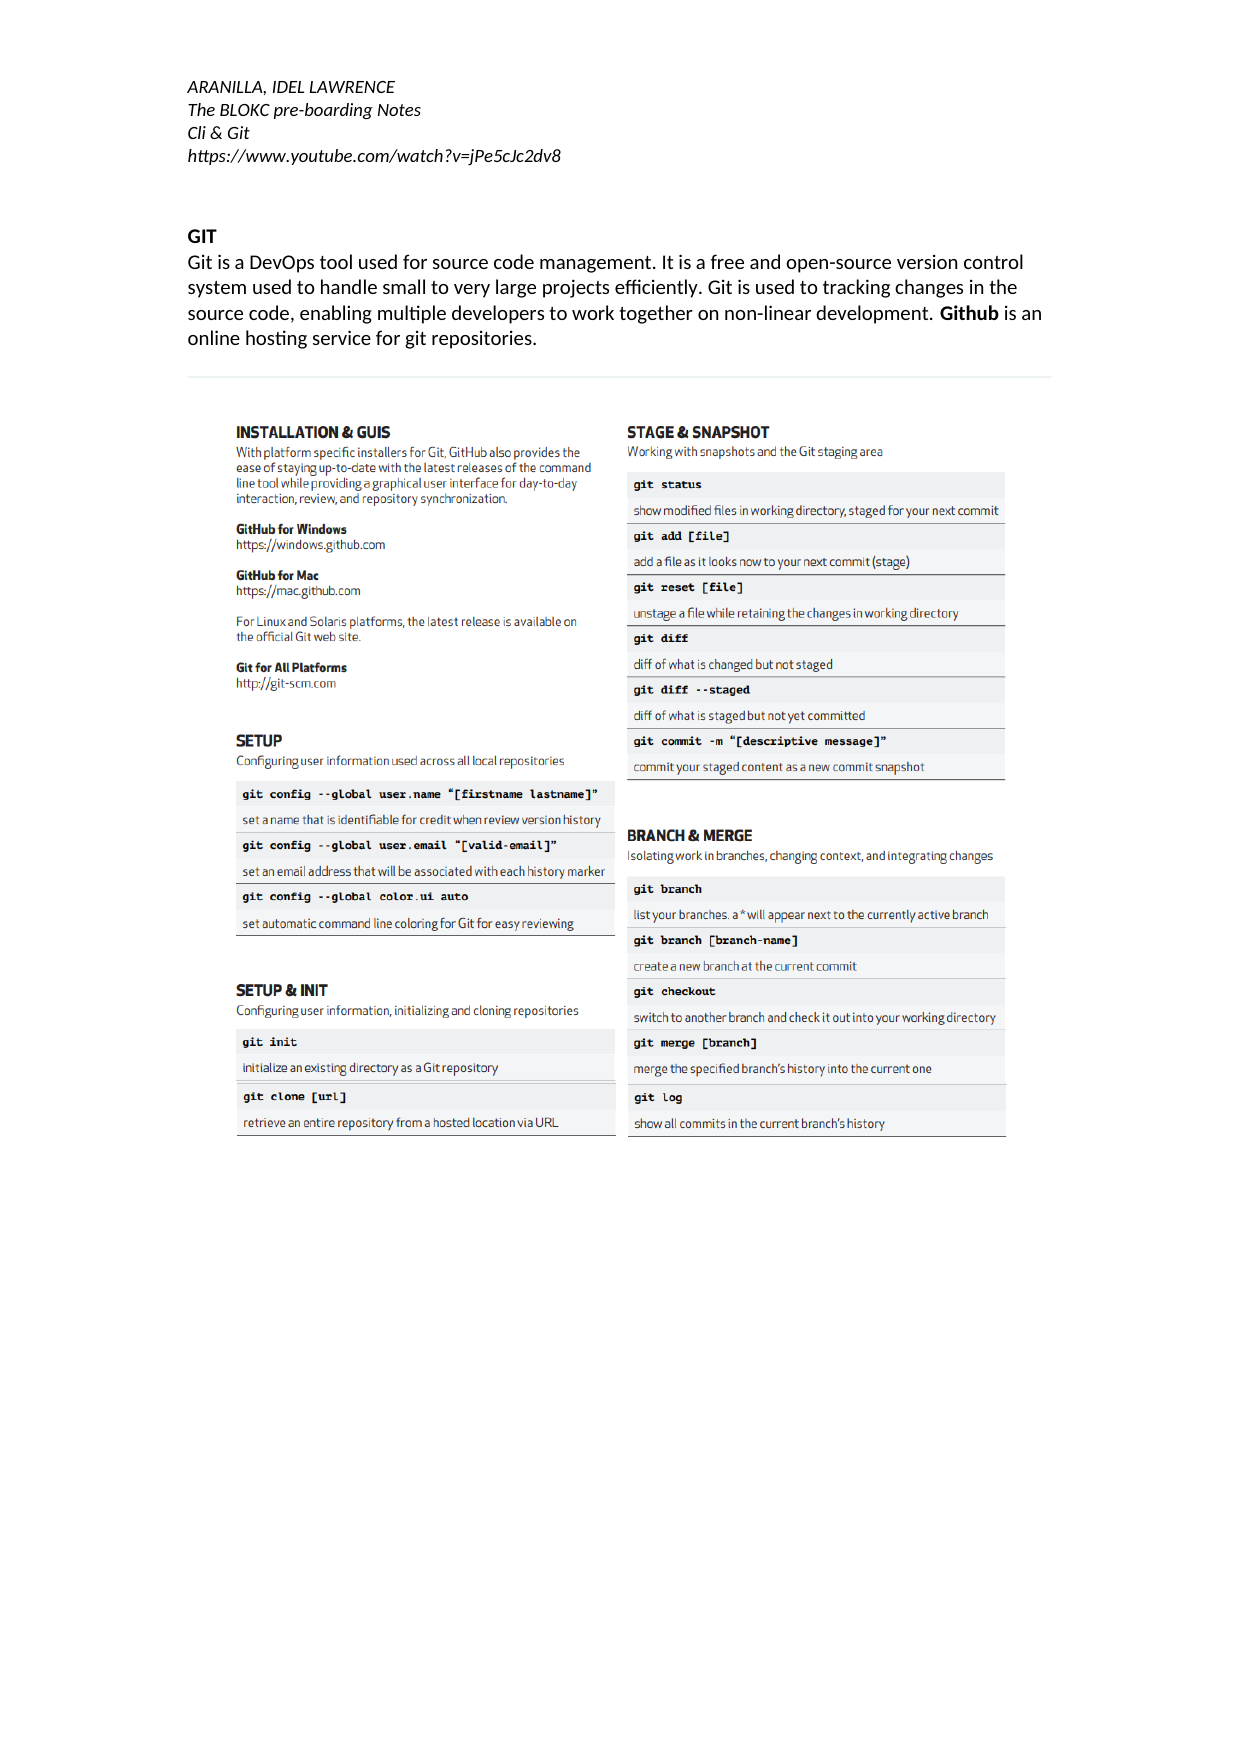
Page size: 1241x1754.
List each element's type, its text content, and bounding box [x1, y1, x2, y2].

picture [187, 376, 1053, 1187]
text GIT [187, 224, 1053, 249]
text Git is a DevOps tool used for source code management. It is a free and open-source version control system used to handle small to very large projects efficiently. Git is used to tracking changes in the source code, enabling multiple developers to work together on non-linear development. Github is an online hosting service for git repositories. [187, 249, 1053, 351]
